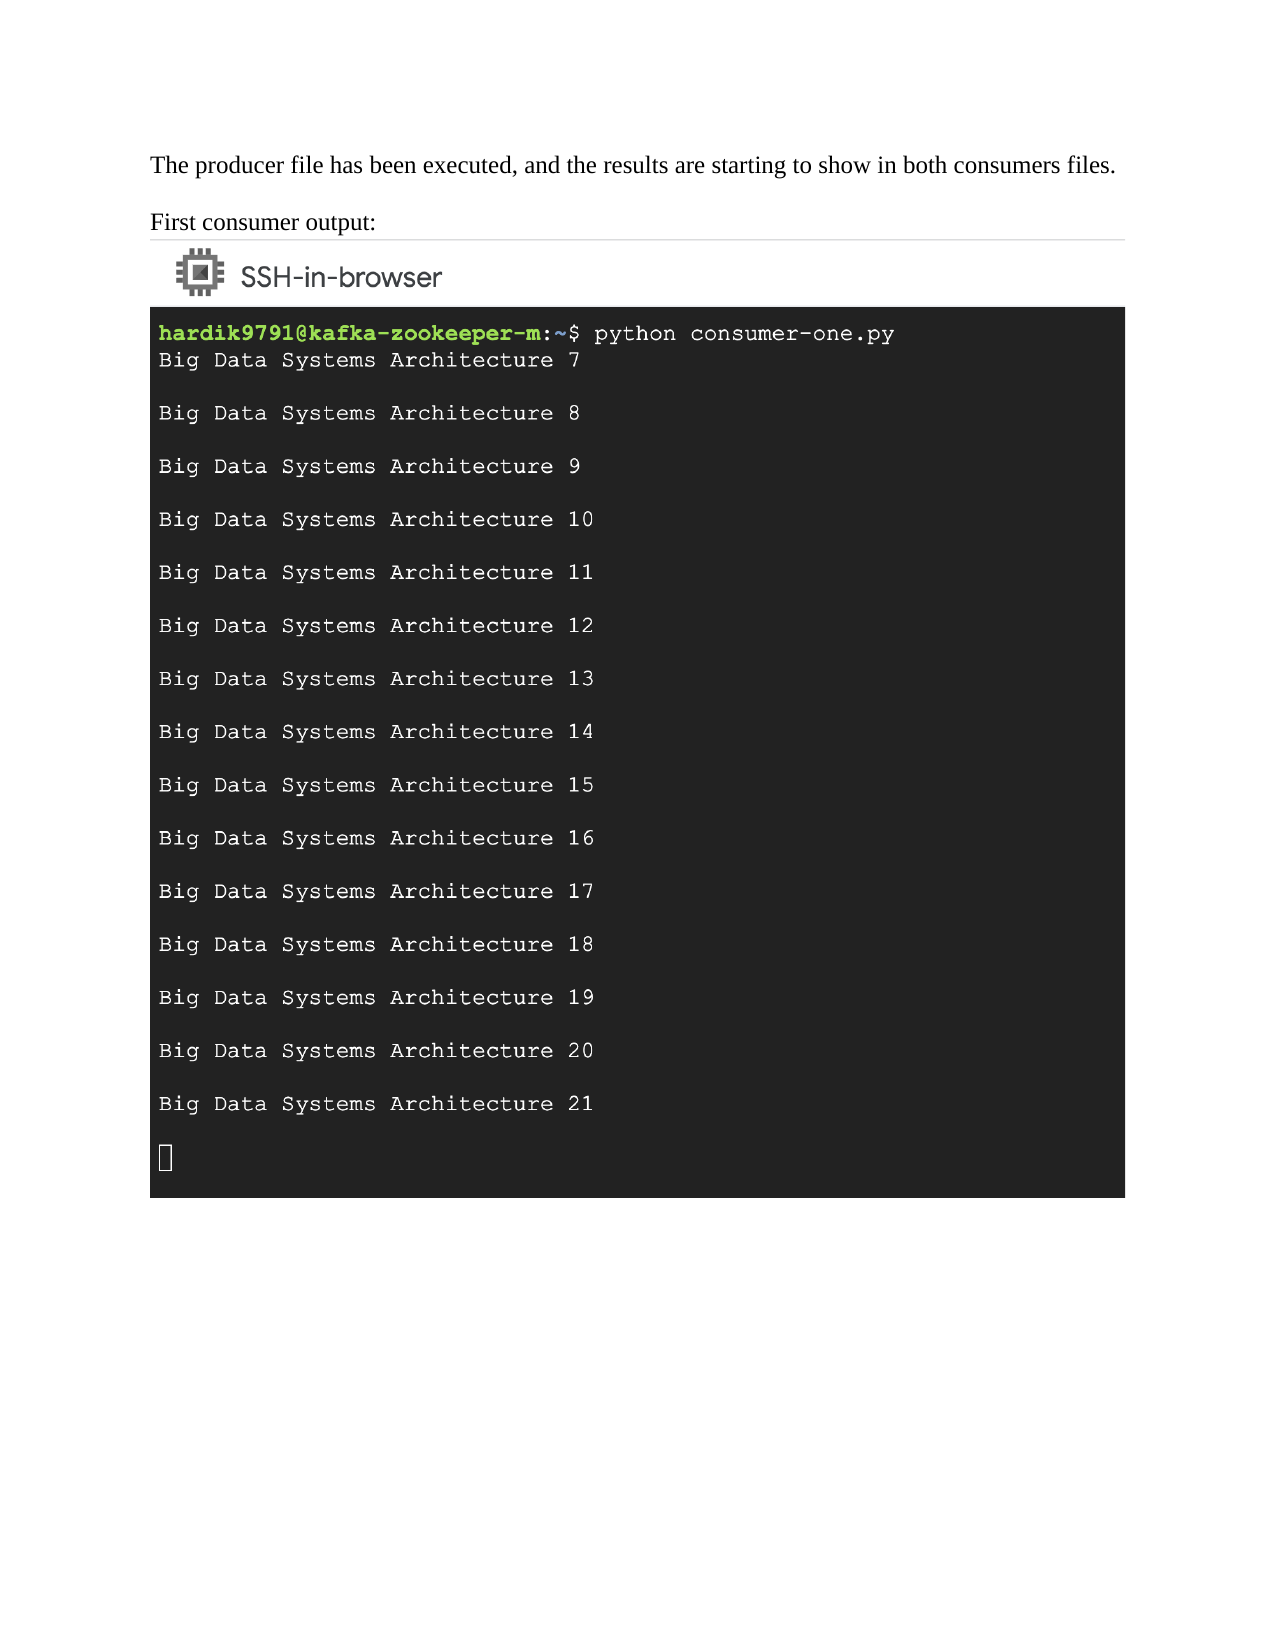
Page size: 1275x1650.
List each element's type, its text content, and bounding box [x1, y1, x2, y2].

picture [150, 236, 1125, 1198]
text First consumer output: [150, 207, 1125, 236]
text The producer file has been executed, and the results are starting to show in both consumers files. [150, 150, 1125, 179]
